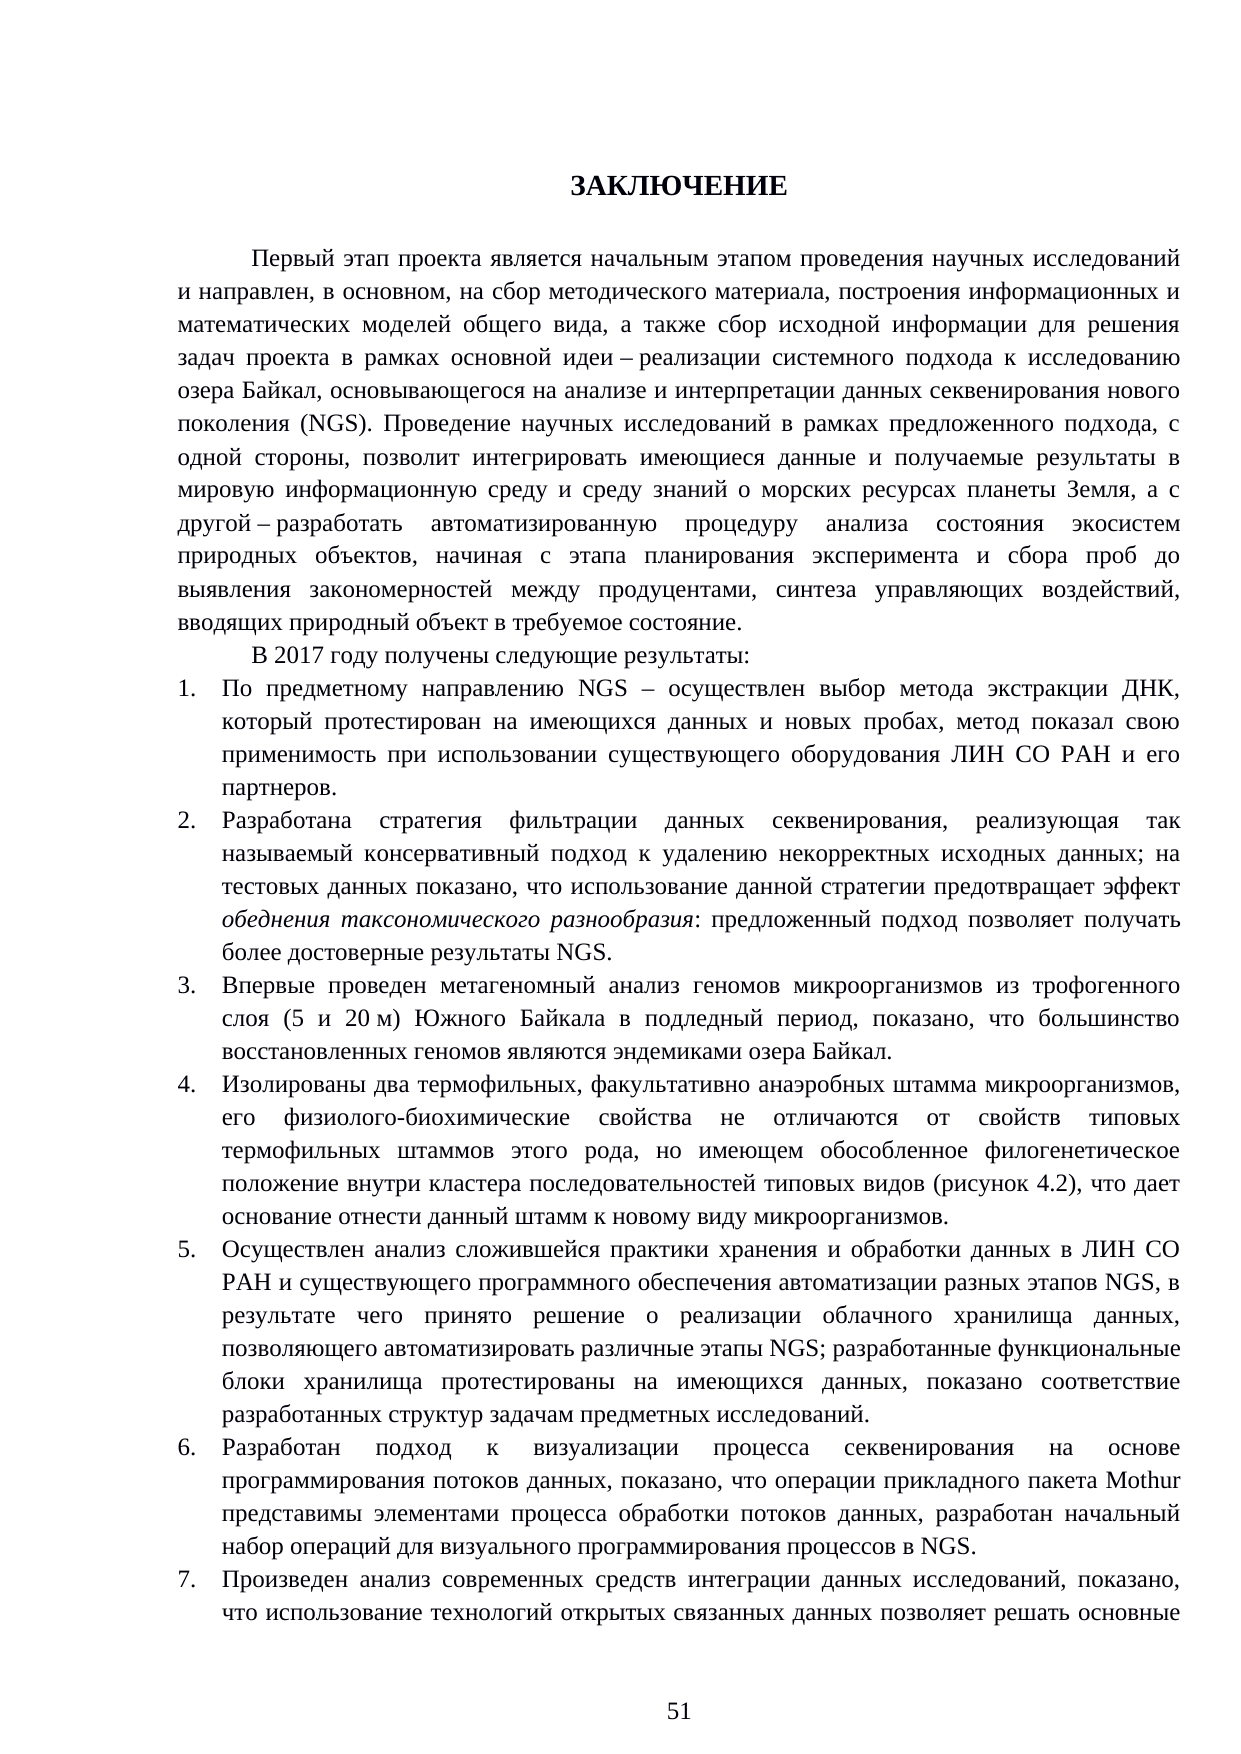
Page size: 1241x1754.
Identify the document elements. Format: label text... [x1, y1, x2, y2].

text В 2017 году получены следующие результаты: [177, 640, 1181, 668]
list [177, 1564, 1181, 1626]
list Разработан подход к визуализации процесса секвенирования на основе программирования потоков данных, показано, что операции прикладного пакета Mothur представимы элементами процесса обработки потоков данных, разработан начальный набор операций для визуального программирования процессов в NGS. [177, 1432, 1181, 1560]
text Первый этап проекта является начальным этапом проведения научных исследований и направлен, в основном, на сбор методического материала, построения информационных и математических моделей общего вида, а также сбор исходной информации для решения задач проекта в рамках основной идеи – реализации системного подхода к исследованию озера Байкал, основывающегося на анализе и интерпретации данных секвенирования нового поколения (NGS). Проведение научных исследований в рамках предложенного подхода, с одной стороны, позволит интегрировать имеющиеся данные и получаемые результаты в мировую информационную среду и среду знаний о морских ресурсах планеты Земля, а с другой – разработать автоматизированную процедуру анализа состояния экосистем природных объектов, начиная с этапа планирования эксперимента и сбора проб до выявления закономерностей между продуцентами, синтеза управляющих воздействий, вводящих природный объект в требуемое состояние. [177, 243, 1181, 635]
subtitle ЗАКЛЮЧЕНИЕ [177, 168, 1181, 202]
list Изолированы два термофильных, факультативно анаэробных штамма микроорганизмов, его физиолого-биохимические свойства не отличаются от свойств типовых термофильных штаммов этого рода, но имеющем обособленное филогенетическое положение внутри кластера последовательностей типовых видов (рисунок 4.2), что дает основание отнести данный штамм к новому виду микроорганизмов. [177, 1069, 1181, 1230]
list По предметному направлению NGS – осуществлен выбор метода экстракции ДНК, который протестирован на имеющихся данных и новых пробах, метод показал свою применимость при использовании существующего оборудования ЛИН СО РАН и его партнеров. [177, 673, 1181, 801]
list Осуществлен анализ сложившейся практики хранения и обработки данных в ЛИН СО РАН и существующего программного обеспечения автоматизации разных этапов NGS, в результате чего принято решение о реализации облачного хранилища данных, позволяющего автоматизировать различные этапы NGS; разработанные функциональные блоки хранилища протестированы на имеющихся данных, показано соответствие разработанных структур задачам предметных исследований. [177, 1234, 1181, 1428]
list Разработана стратегия фильтрации данных секвенирования, реализующая так называемый консервативный подход к удалению некорректных исходных данных; на тестовых данных показано, что использование данной стратегии предотвращает эффект обеднения таксономического разнообразия: предложенный подход позволяет получать более достоверные результаты NGS. [177, 805, 1181, 966]
list Впервые проведен метагеномный анализ геномов микроорганизмов из трофогенного слоя (5 и 20 м) Южного Байкала в подледный период, показано, что большинство восстановленных геномов являются эндемиками озера Байкал. [177, 970, 1181, 1065]
